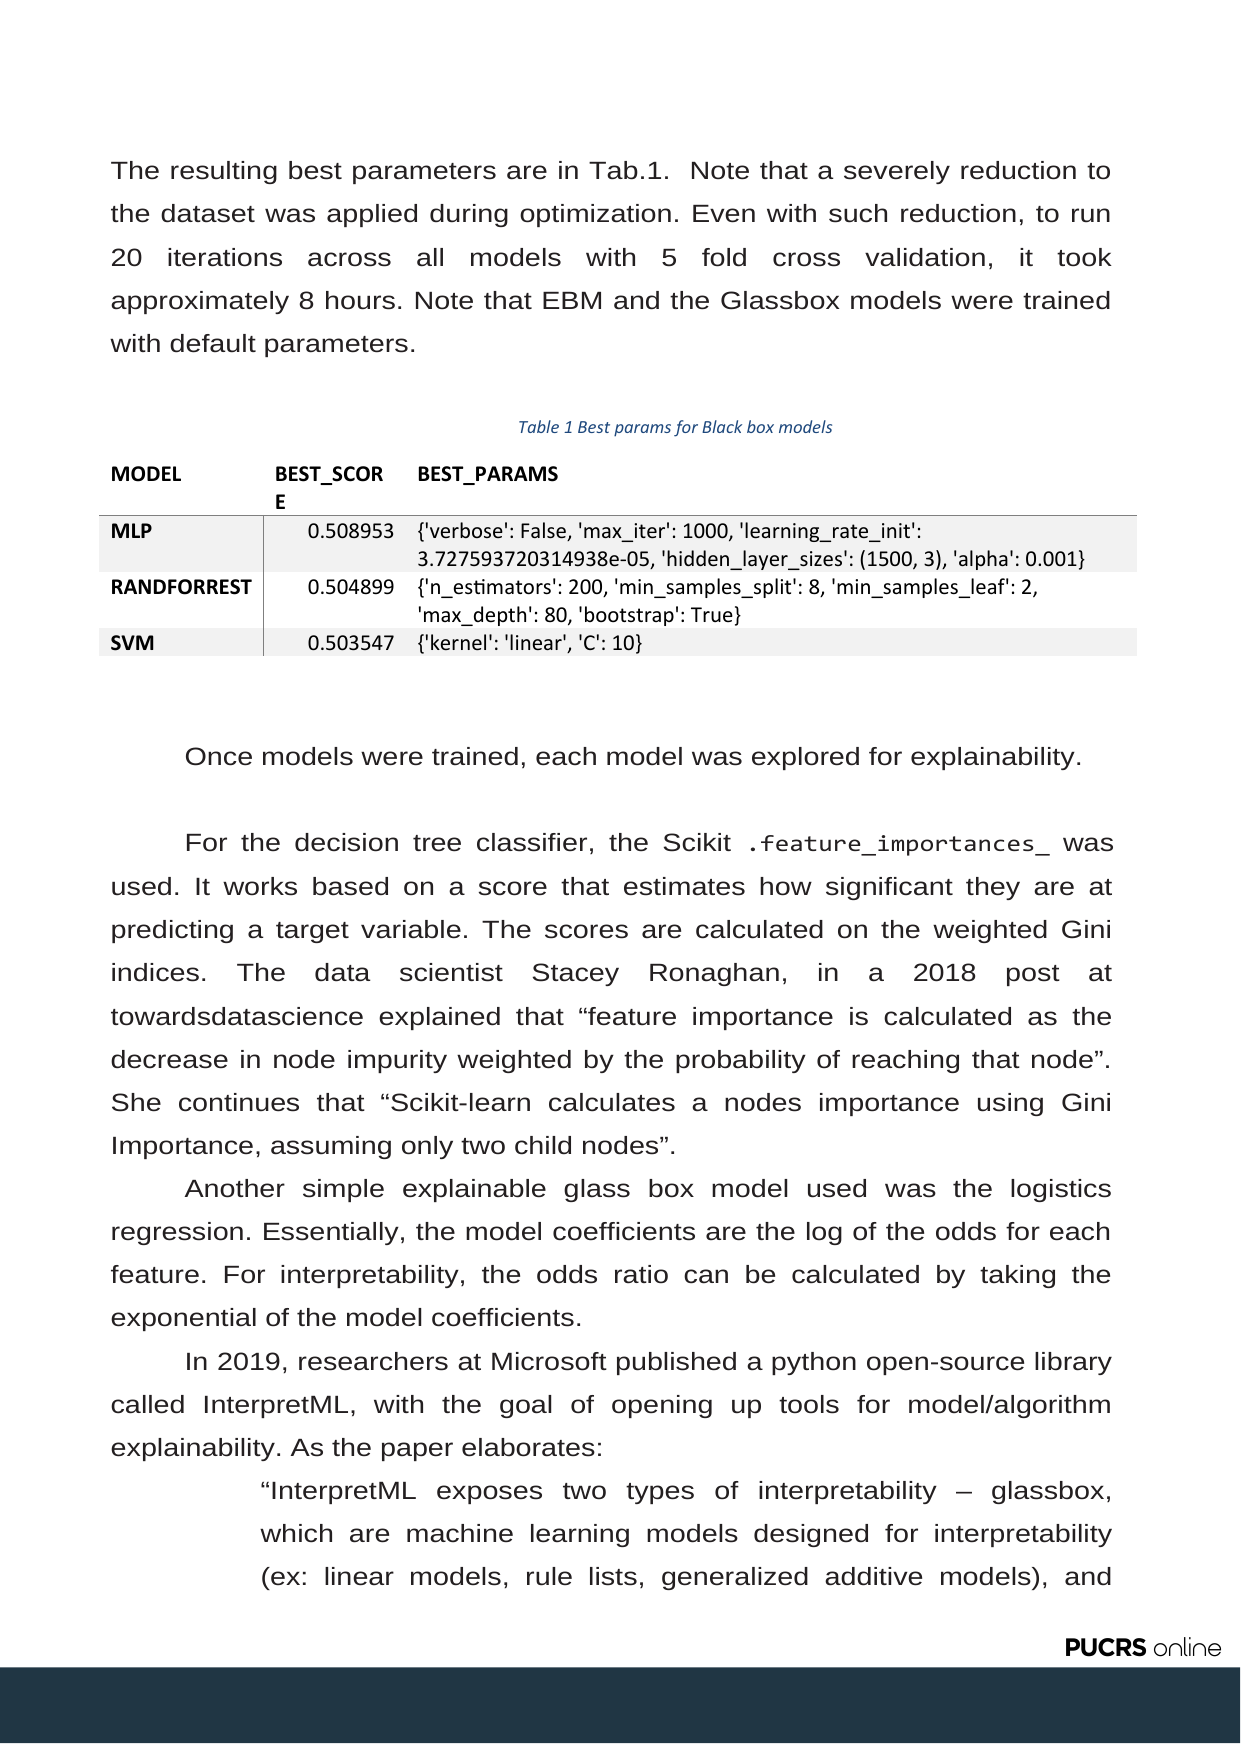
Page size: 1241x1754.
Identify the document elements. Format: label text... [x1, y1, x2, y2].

table_cell svm [99, 628, 263, 656]
text In 2019, researchers at Microsoft published a python open-source library called InterpretML, with the goal of opening up tools for model/algorithm explainability. As the paper elaborates: [110, 1347, 1114, 1462]
table_cell 0.508953 [264, 516, 406, 572]
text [260, 1476, 1114, 1591]
table_cell MLP [99, 516, 263, 572]
table_header best_params [406, 459, 1137, 515]
table_cell {'n_estimators': 200, 'min_samples_split': 8, 'min_samples_leaf': 2, 'max_depth': 80, 'bootstrap': True} [406, 572, 1137, 628]
table_header best_score [263, 459, 406, 515]
text Once models were trained, each model was explored for explainability. [110, 742, 1114, 771]
text For the decision tree classifier, the Scikit .feature_importances_ was used. It works based on a score that estimates how significant they are at predicting a target variable. The scores are calculated on the weighted Gini indices. The data scientist Stacey Ronaghan, in a 2018 post at towardsdatascience explained that “feature importance is calculated as the decrease in node impurity weighted by the probability of reaching that node”. She continues that “Scikit-learn calculates a nodes importance using Gini Importance, assuming only two child nodes”. [110, 828, 1114, 1160]
table_cell {'kernel': 'linear', 'C': 10} [406, 628, 1137, 656]
text Another simple explainable glass box model used was the logistics regression. Essentially, the model coefficients are the log of the odds for each feature. For interpretability, the odds ratio can be calculated by taking the exponential of the model coefficients. [110, 1174, 1114, 1332]
table_cell RandForrest [99, 572, 263, 628]
picture [1064, 1636, 1222, 1658]
table_cell 0.503547 [264, 628, 406, 656]
table_cell {'verbose': False, 'max_iter': 1000, 'learning_rate_init': 3.727593720314938e-05, 'hidden_layer_sizes': (1500, 3), 'alpha': 0.001} [406, 516, 1137, 572]
text Table Best params for Black box models [110, 415, 1240, 438]
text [110, 156, 1114, 357]
table_header model [99, 459, 263, 515]
table_cell 0.504899 [264, 572, 406, 628]
